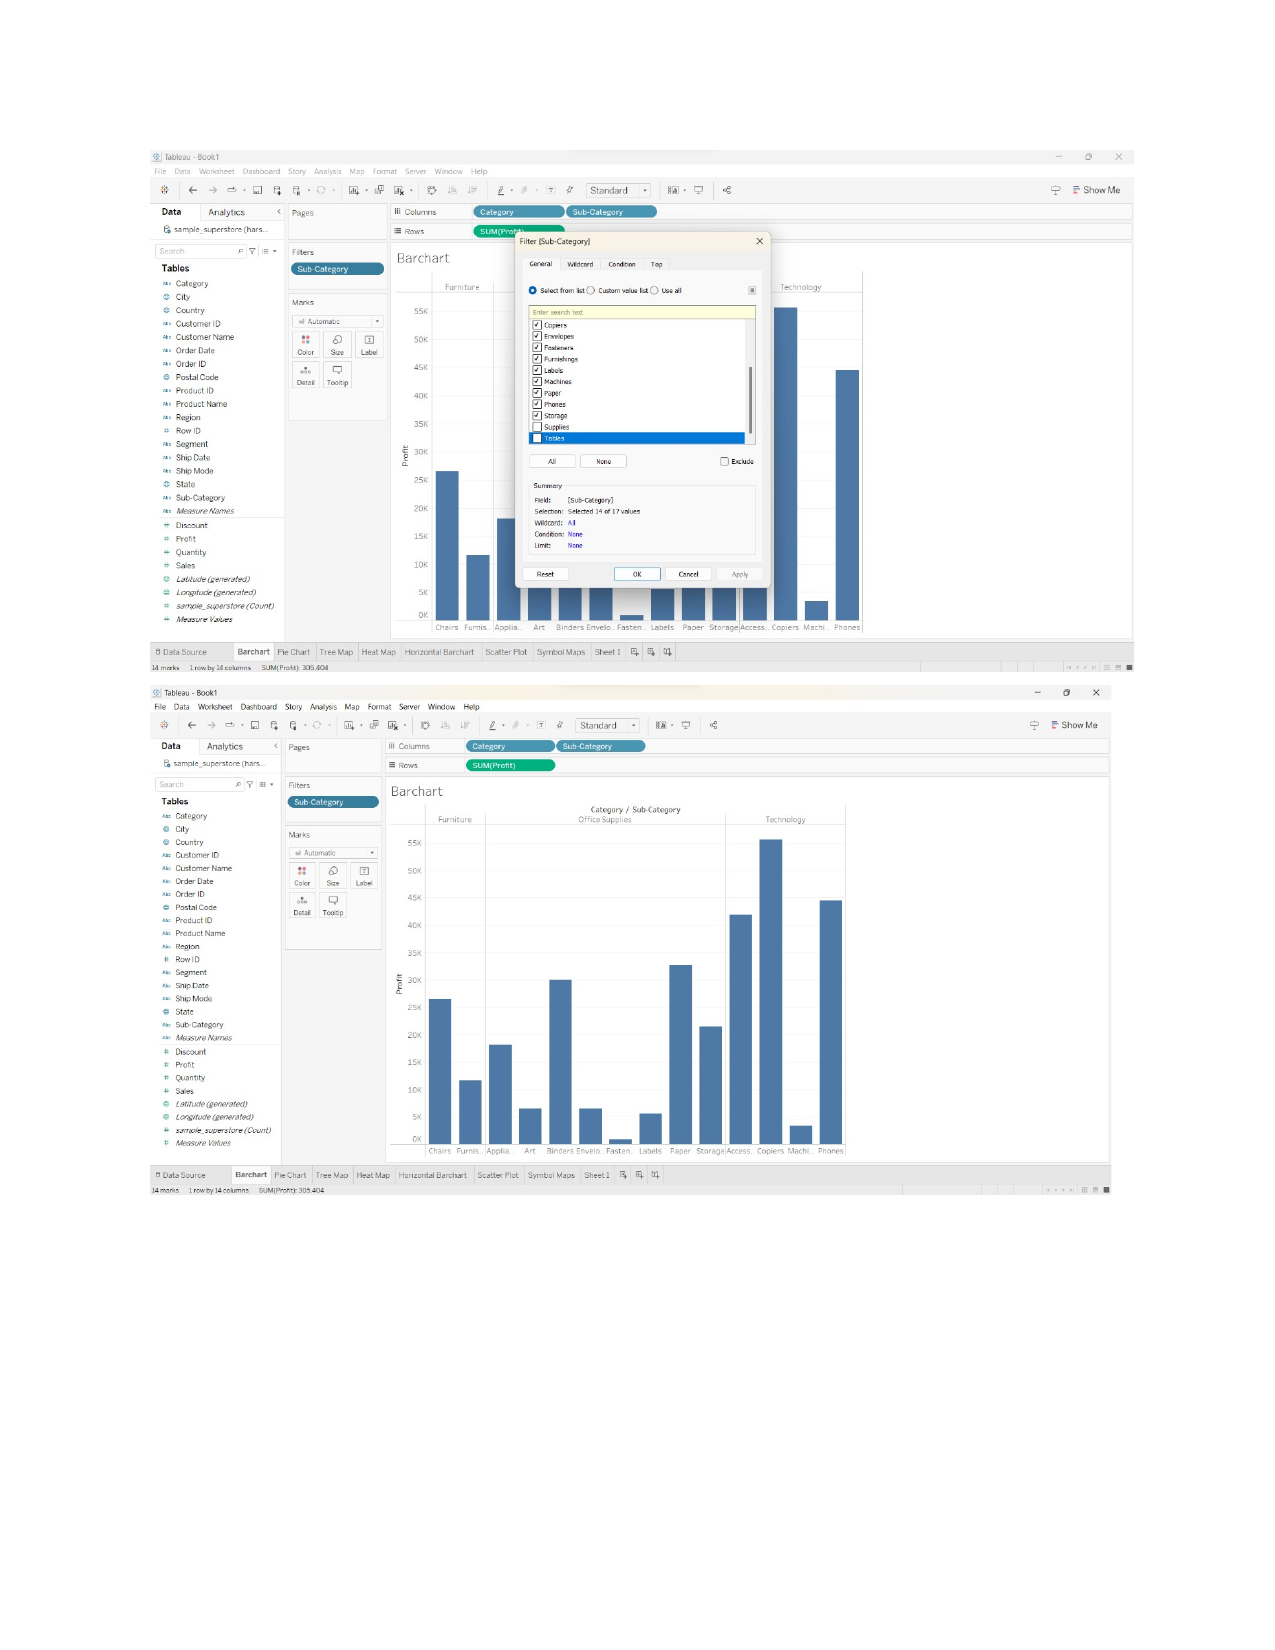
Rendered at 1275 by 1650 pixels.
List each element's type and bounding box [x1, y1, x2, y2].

picture [150, 150, 1135, 672]
picture [150, 685, 1112, 1195]
